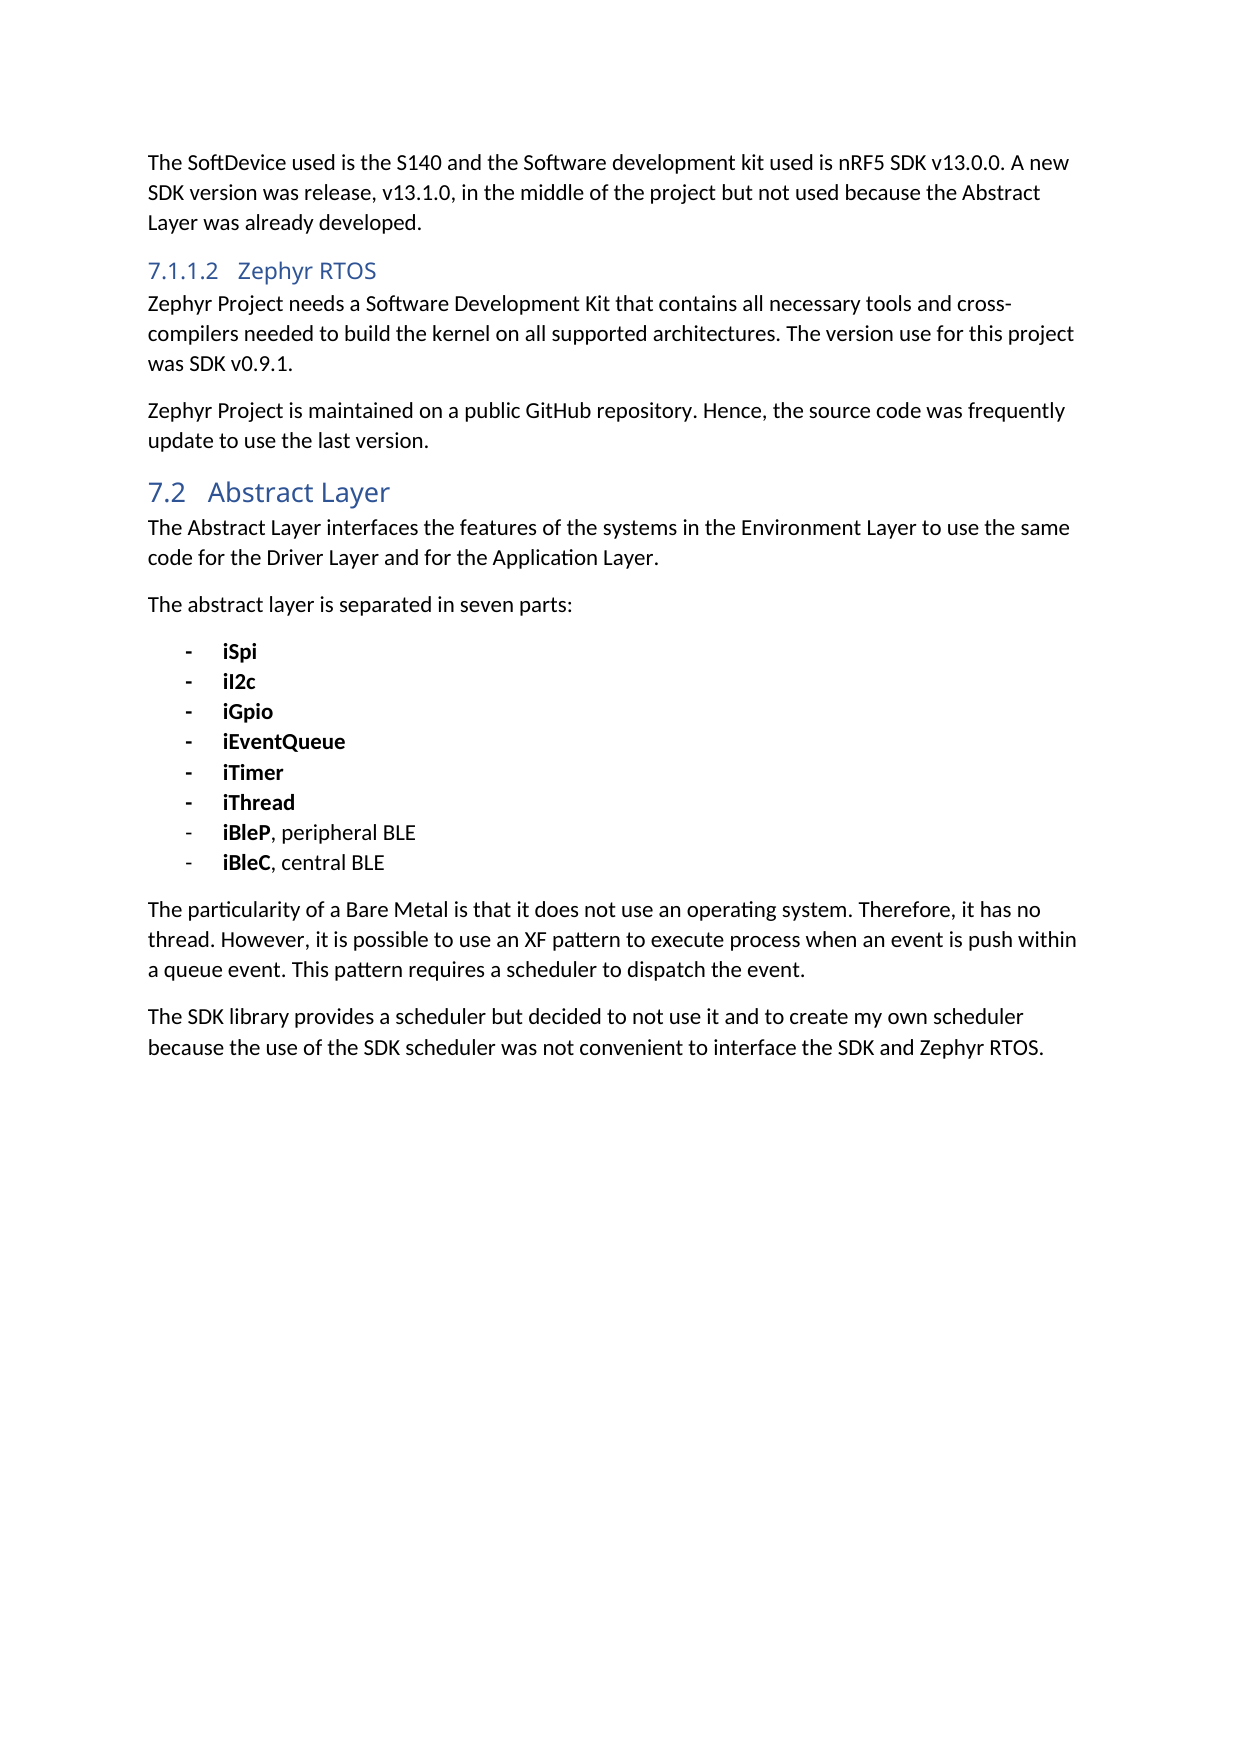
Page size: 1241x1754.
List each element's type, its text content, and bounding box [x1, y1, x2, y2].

text The particularity of a Bare Metal is that it does not use an operating system. Therefore, it has no thread. However, it is possible to use an XF pattern to execute process when an event is push within a queue event. This pattern requires a scheduler to dispatch the event. [148, 895, 1093, 983]
subtitle Zephyr RTOS [148, 255, 1093, 286]
text The Abstract Layer interfaces the features of the systems in the Environment Layer to use the same code for the Driver Layer and for the Application Layer. [148, 513, 1093, 571]
list iTimer [185, 758, 1093, 786]
list iBleP, peripheral BLE [185, 818, 1093, 846]
list iBleC, central BLE [185, 848, 1093, 876]
list iSpi [185, 637, 1093, 665]
list iEventQueue [185, 727, 1093, 755]
text The abstract layer is separated in seven parts: [148, 590, 1093, 618]
text Zephyr Project is maintained on a public GitHub repository. Hence, the source code was frequently update to use the last version. [148, 396, 1093, 454]
text The SoftDevice used is the S140 and the Software development kit used is nRF5 SDK v13.0.0. A new SDK version was release, v13.1.0, in the middle of the project but not used because the Abstract Layer was already developed. [148, 148, 1093, 236]
text The SDK library provides a scheduler but decided to not use it and to create my own scheduler because the use of the SDK scheduler was not convenient to interface the SDK and Zephyr RTOS. [148, 1002, 1093, 1061]
list iGpio [185, 697, 1093, 725]
list iThread [185, 788, 1093, 816]
text Zephyr Project needs a Software Development Kit that contains all necessary tools and cross-compilers needed to build the kernel on all supported architectures. The version use for this project was SDK v0.9.1. [148, 289, 1093, 377]
list iI2c [185, 667, 1093, 695]
subtitle Abstract Layer [148, 473, 1093, 510]
